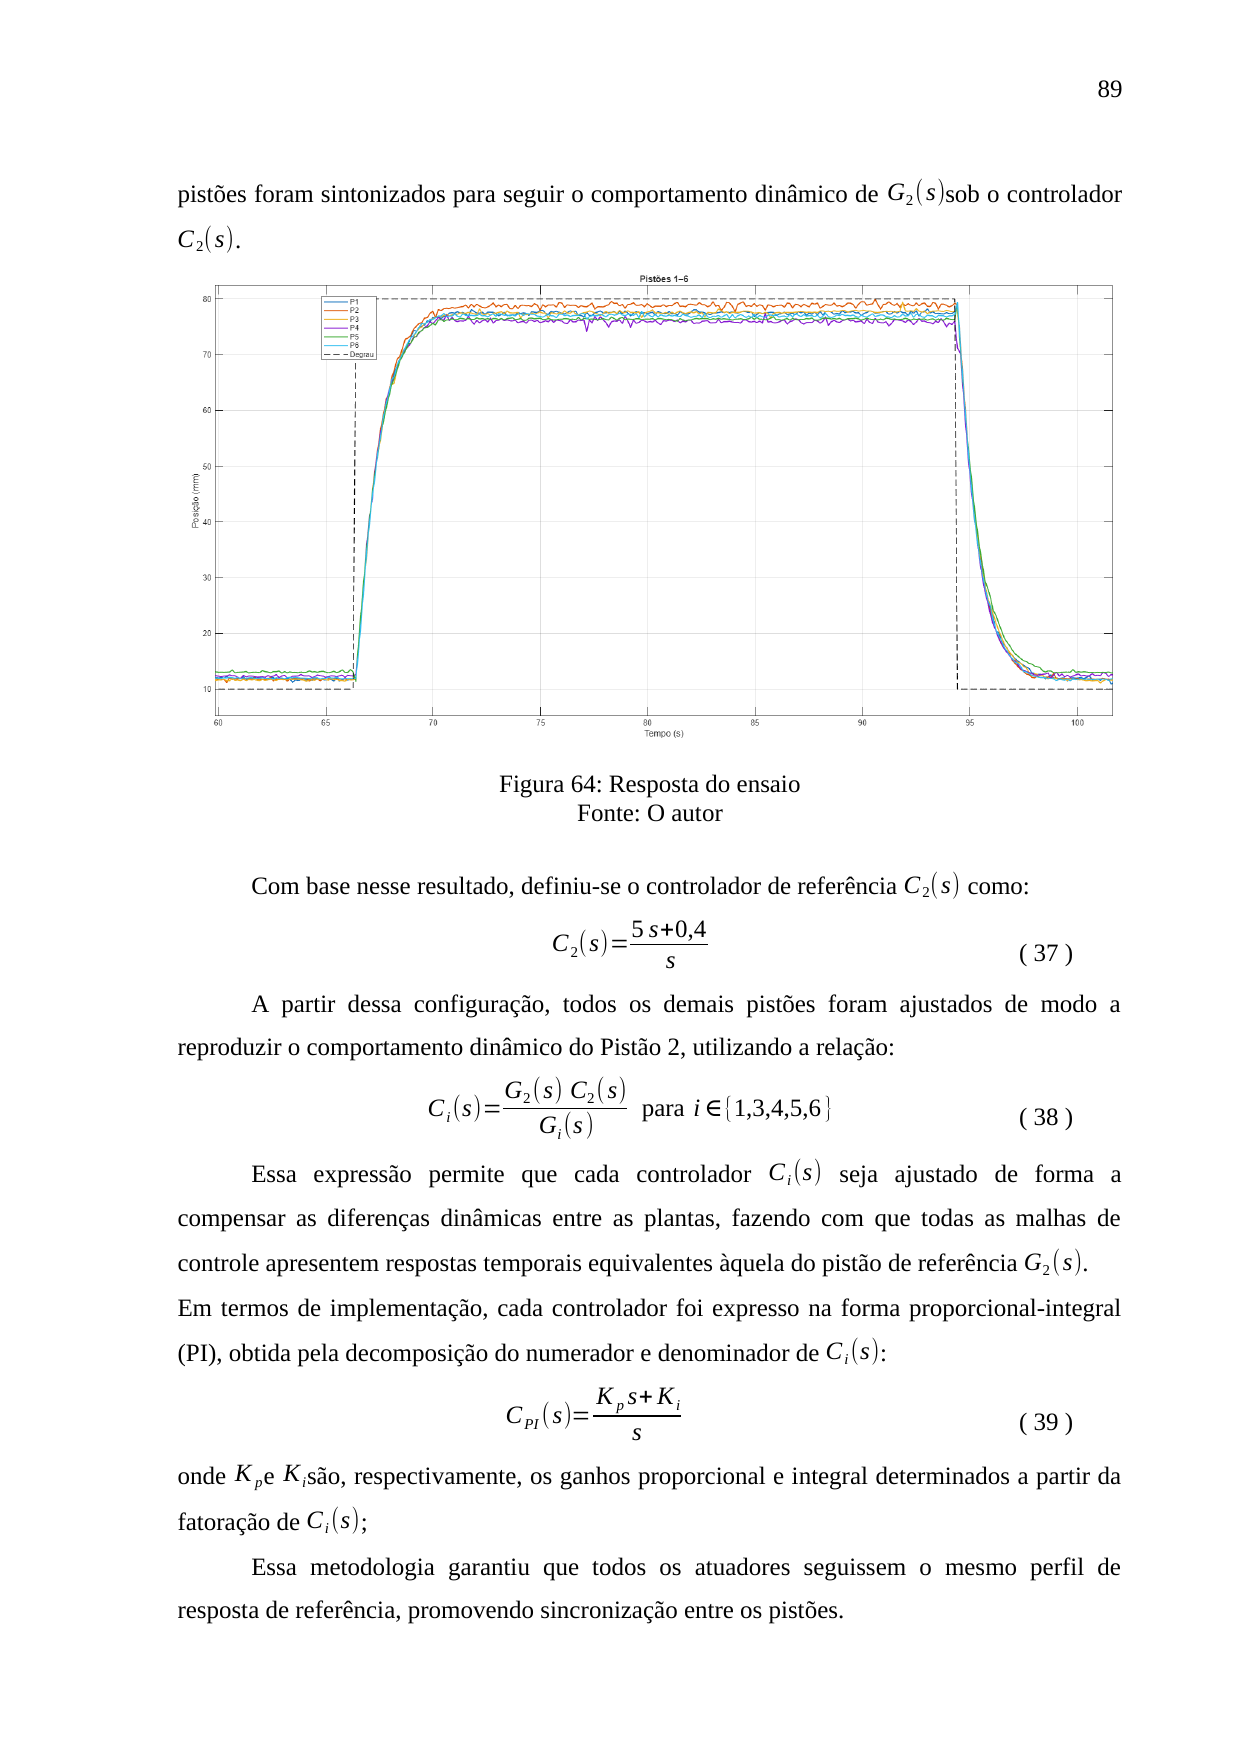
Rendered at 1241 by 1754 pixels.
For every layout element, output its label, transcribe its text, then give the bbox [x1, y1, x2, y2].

table_header [195, 1075, 993, 1157]
text Fonte: O autor [177, 798, 1122, 826]
table_header [195, 1383, 993, 1459]
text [177, 177, 1122, 256]
picture [177, 270, 1123, 738]
text Essa expressão permite que cada controlador seja ajustado de forma a compensar as diferenças dinâmicas entre as plantas, fazendo com que todas as malhas de controle apresentem respostas temporais equivalentes àquela do pistão de referência . [177, 1157, 1122, 1279]
table_header [993, 916, 1104, 989]
table_header [993, 1383, 1104, 1459]
text Figura 64: Resposta do ensaio [177, 769, 1122, 798]
text Em termos de implementação, cada controlador foi expresso na forma proporcional-integral (PI), obtida pela decomposição do numerador e denominador de : [177, 1293, 1122, 1368]
text Com base nesse resultado, definiu-se o controlador de referência como: [177, 869, 1122, 901]
table_header [195, 916, 993, 989]
text onde e são, respectivamente, os ganhos proporcional e integral determinados a partir da fatoração de ; [177, 1459, 1122, 1537]
table_header [993, 1075, 1104, 1157]
text A partir dessa configuração, todos os demais pistões foram ajustados de modo a reproduzir o comportamento dinâmico do Pistão 2, utilizando a relação: [177, 989, 1122, 1061]
text Essa metodologia garantiu que todos os atuadores seguissem o mesmo perfil de resposta de referência, promovendo sincronização entre os pistões. [177, 1552, 1122, 1623]
